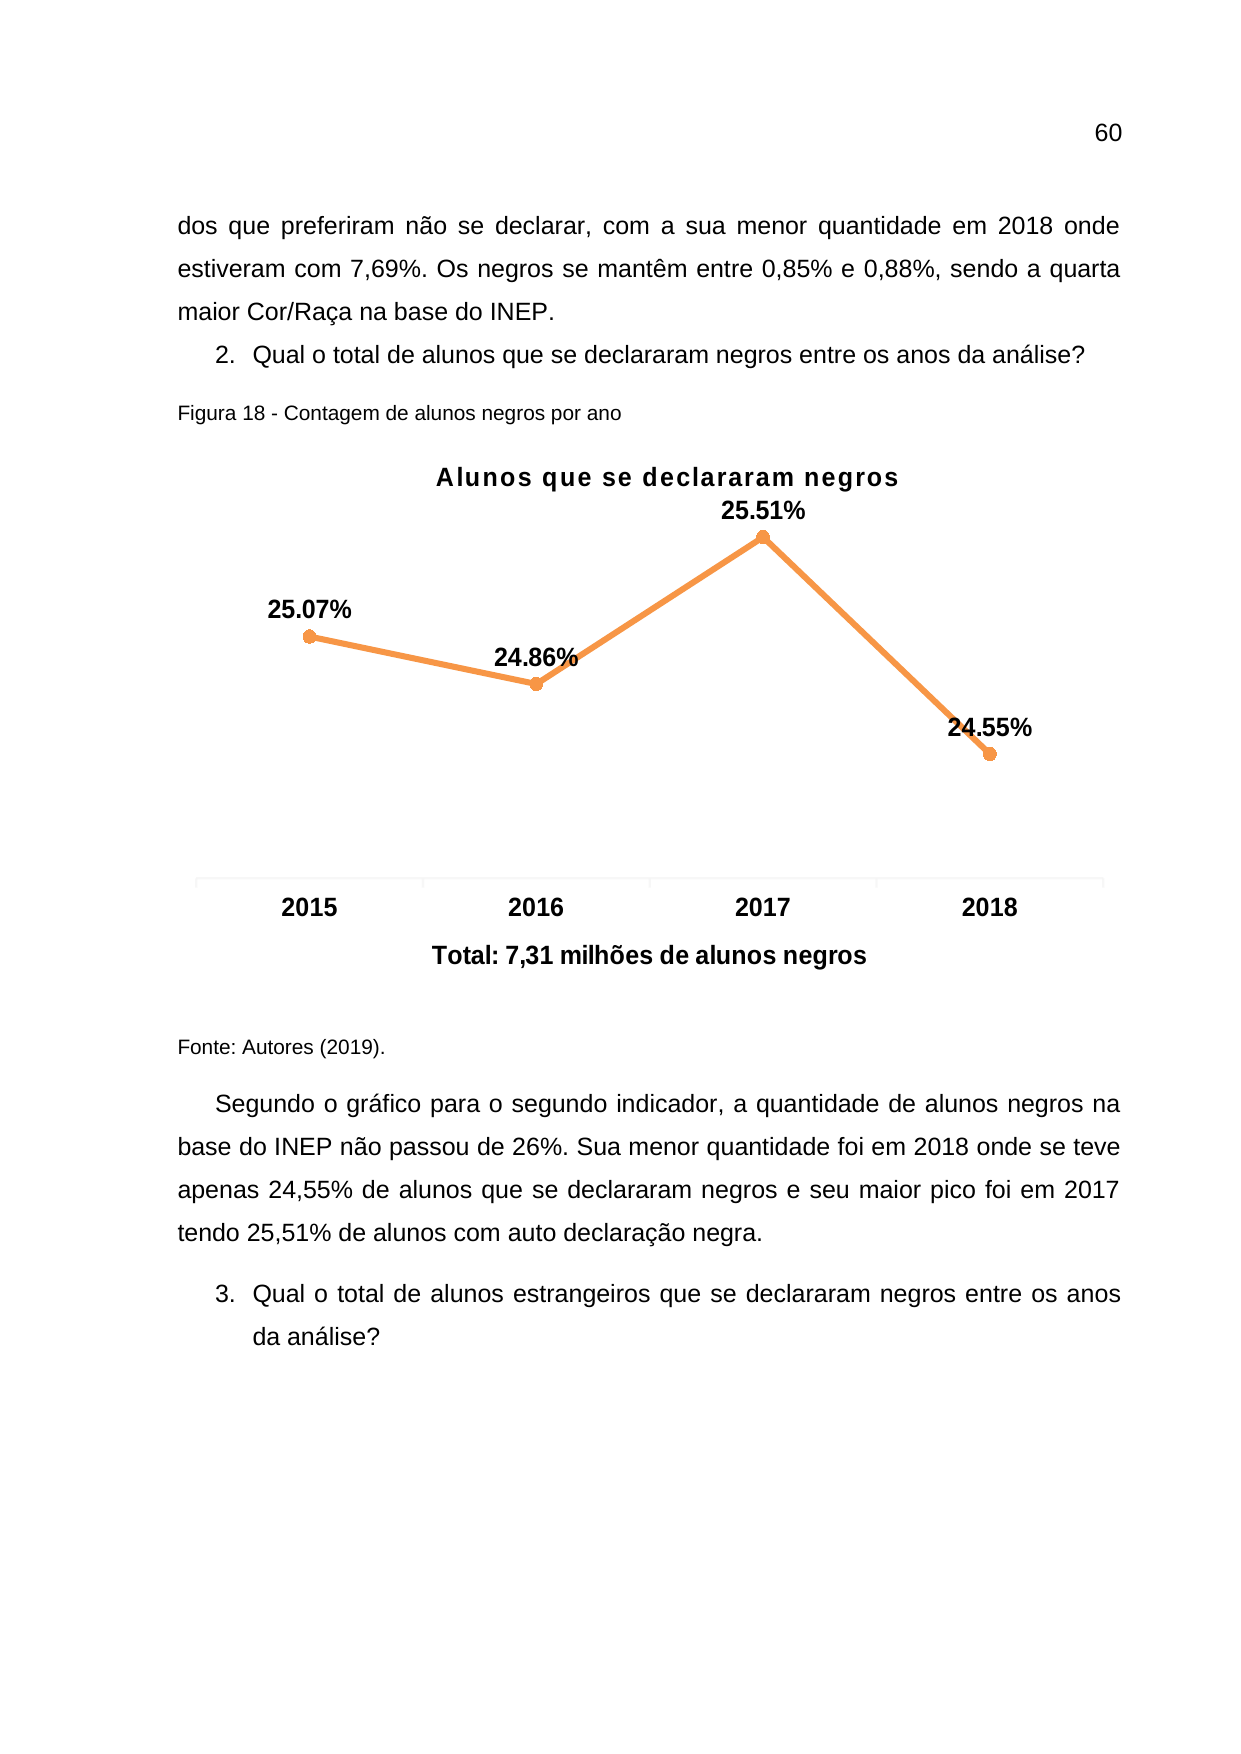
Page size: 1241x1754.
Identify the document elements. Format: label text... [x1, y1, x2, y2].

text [177, 211, 1122, 326]
list Qual o total de alunos que se declararam negros entre os anos da análise? [215, 340, 1122, 369]
text Fonte: Autores (2019). [177, 1035, 1122, 1059]
list Qual o total de alunos estrangeiros que se declararam negros entre os anos da análise? [215, 1279, 1122, 1351]
text Figura - Contagem de alunos negros por ano [177, 401, 1122, 424]
text Segundo o gráfico para o segundo indicador, a quantidade de alunos negros na base do INEP não passou de 26%. Sua menor quantidade foi em 2018 onde se teve apenas 24,55% de alunos que se declararam negros e seu maior pico foi em 2017 tendo 25,51% de alunos com auto declaração negra. [177, 1089, 1122, 1247]
